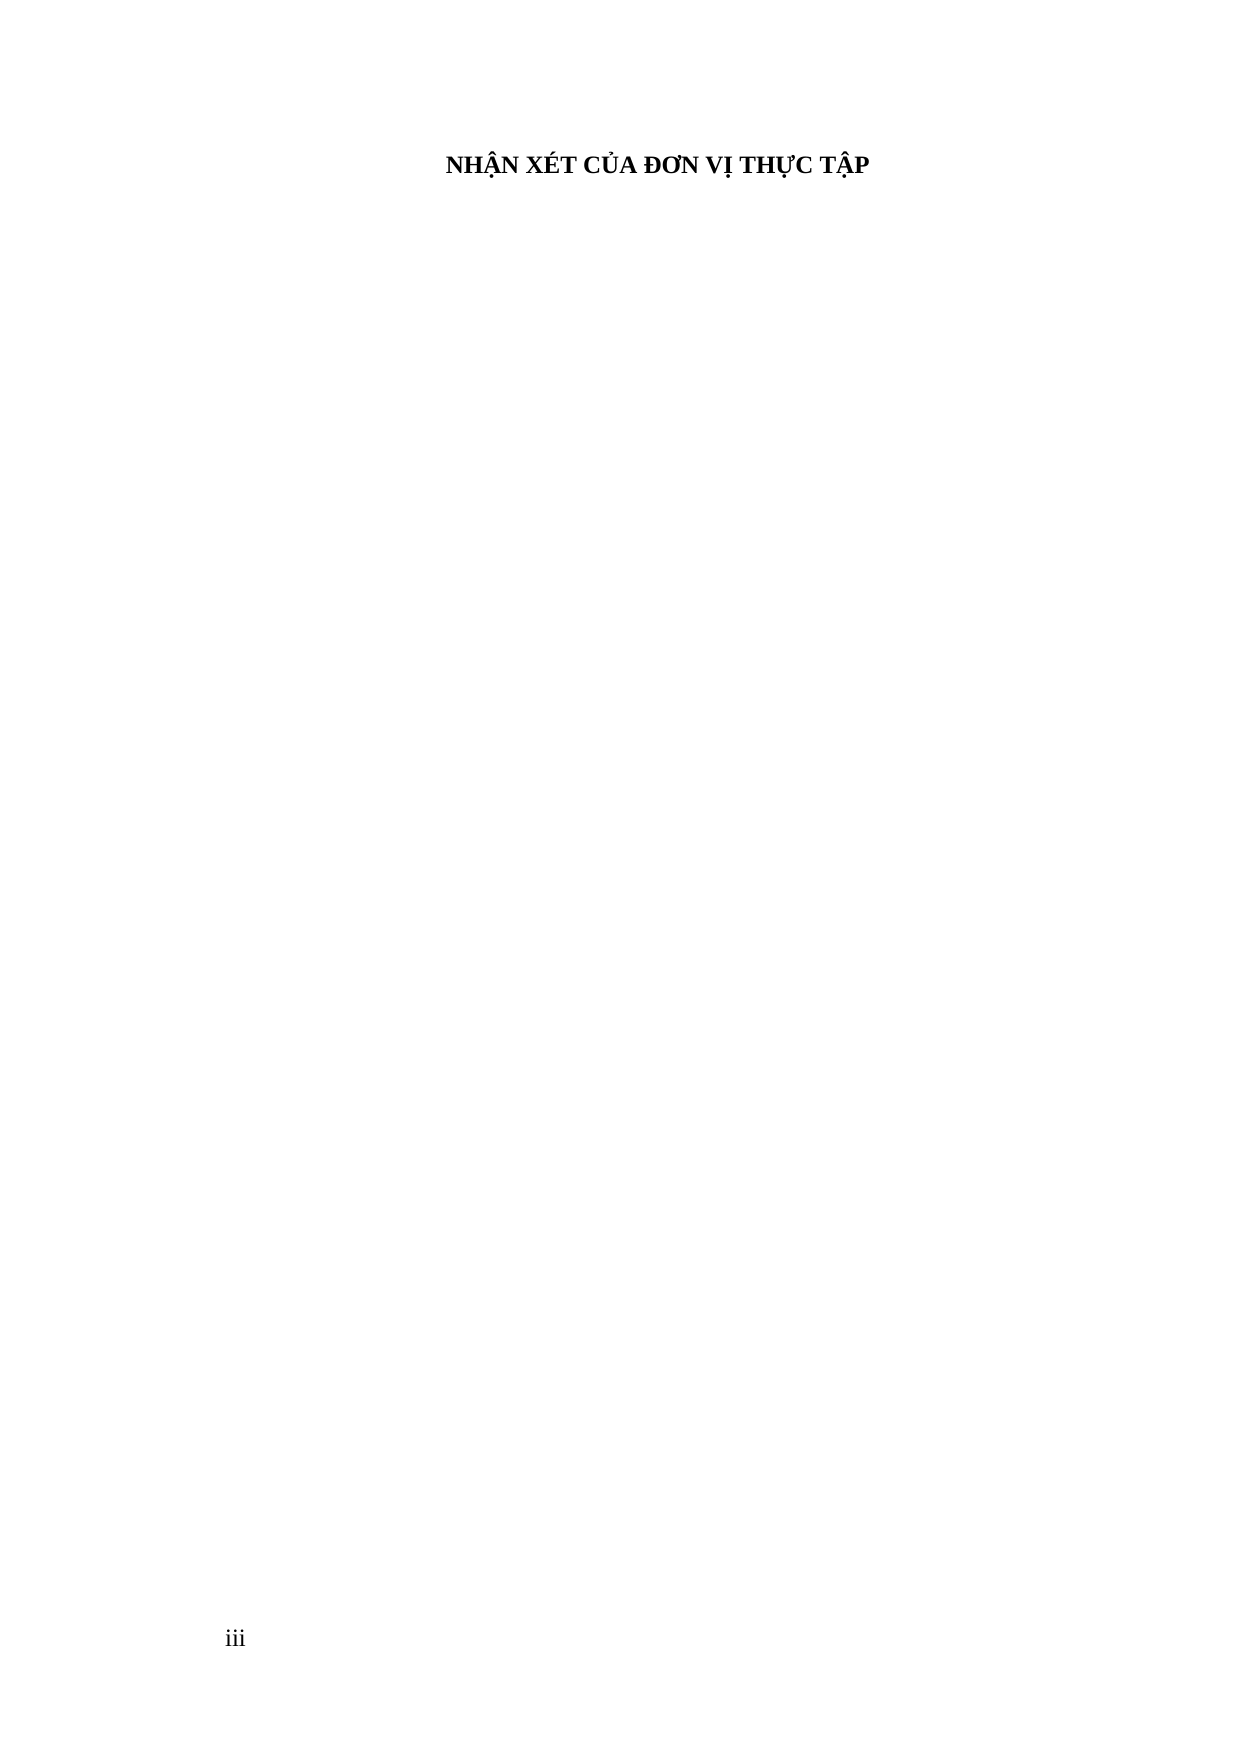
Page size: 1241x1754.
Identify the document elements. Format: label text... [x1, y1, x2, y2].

text NHẬN XÉT CỦA ĐƠN VỊ THỰC TẬP [225, 150, 1090, 179]
